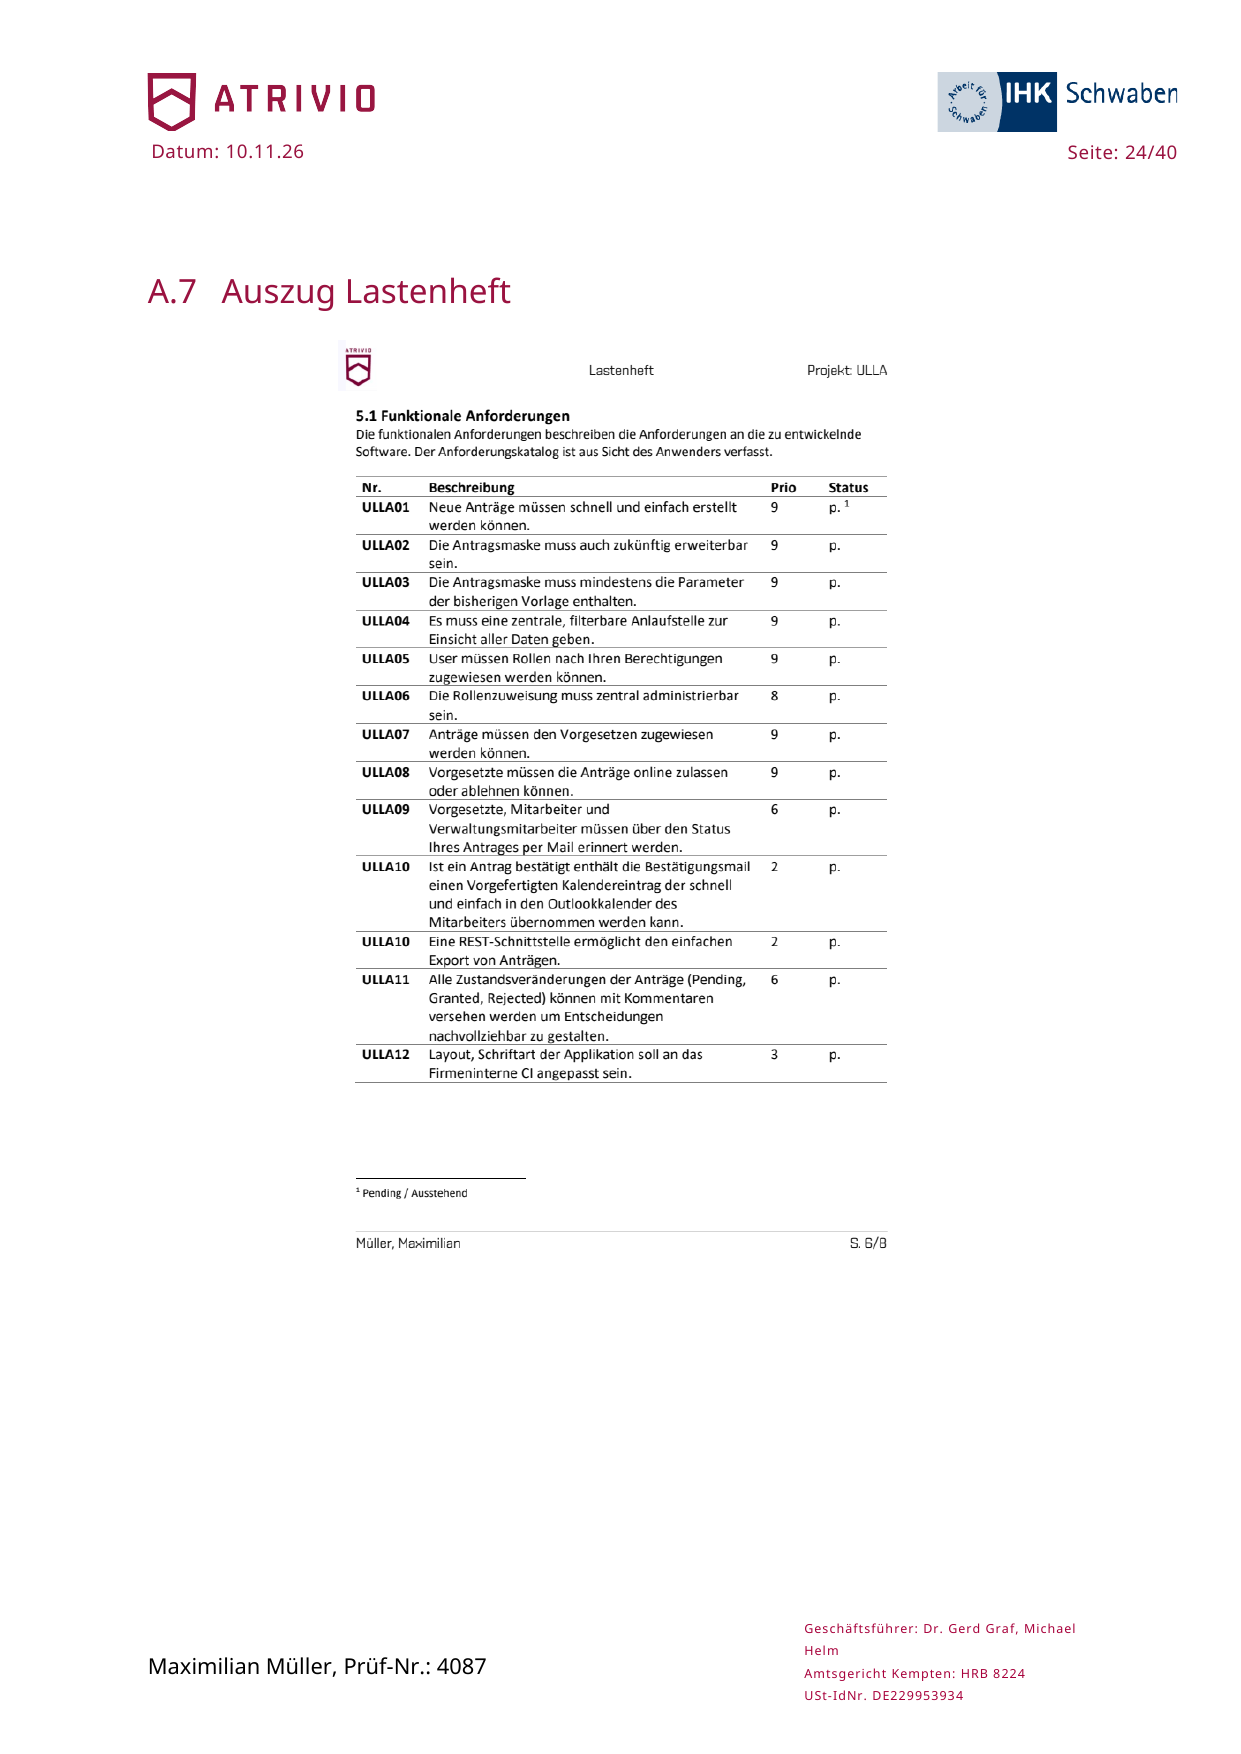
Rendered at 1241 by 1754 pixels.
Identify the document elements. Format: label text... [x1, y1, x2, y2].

picture [937, 72, 1178, 132]
subtitle A.7 Auszug Lastenheft [148, 268, 1093, 314]
picture [147, 73, 375, 131]
